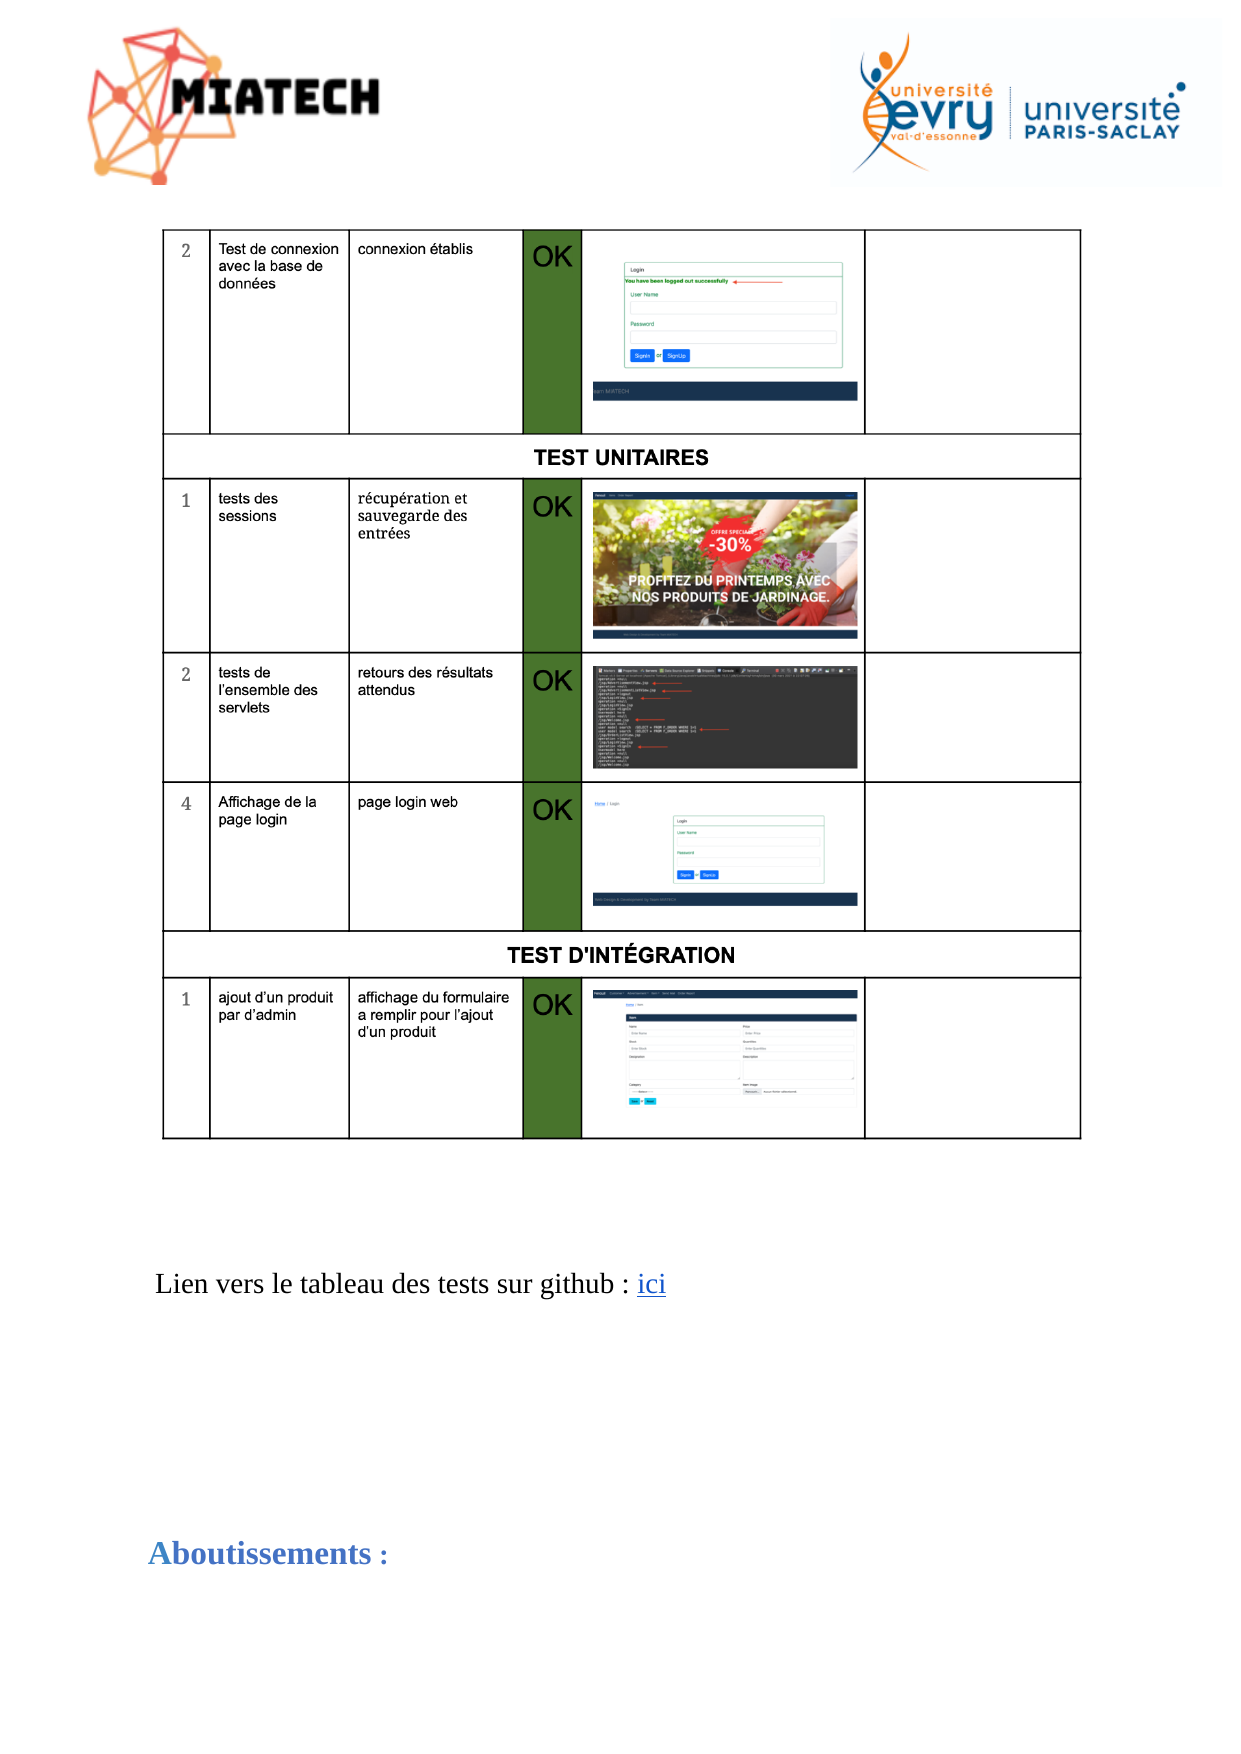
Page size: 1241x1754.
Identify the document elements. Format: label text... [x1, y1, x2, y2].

picture [830, 18, 1223, 187]
picture [147, 205, 1088, 1156]
text Aboutissements : [148, 1533, 1090, 1572]
picture [67, 18, 442, 185]
text Lien vers le tableau des tests sur github : ici [148, 1267, 1090, 1300]
